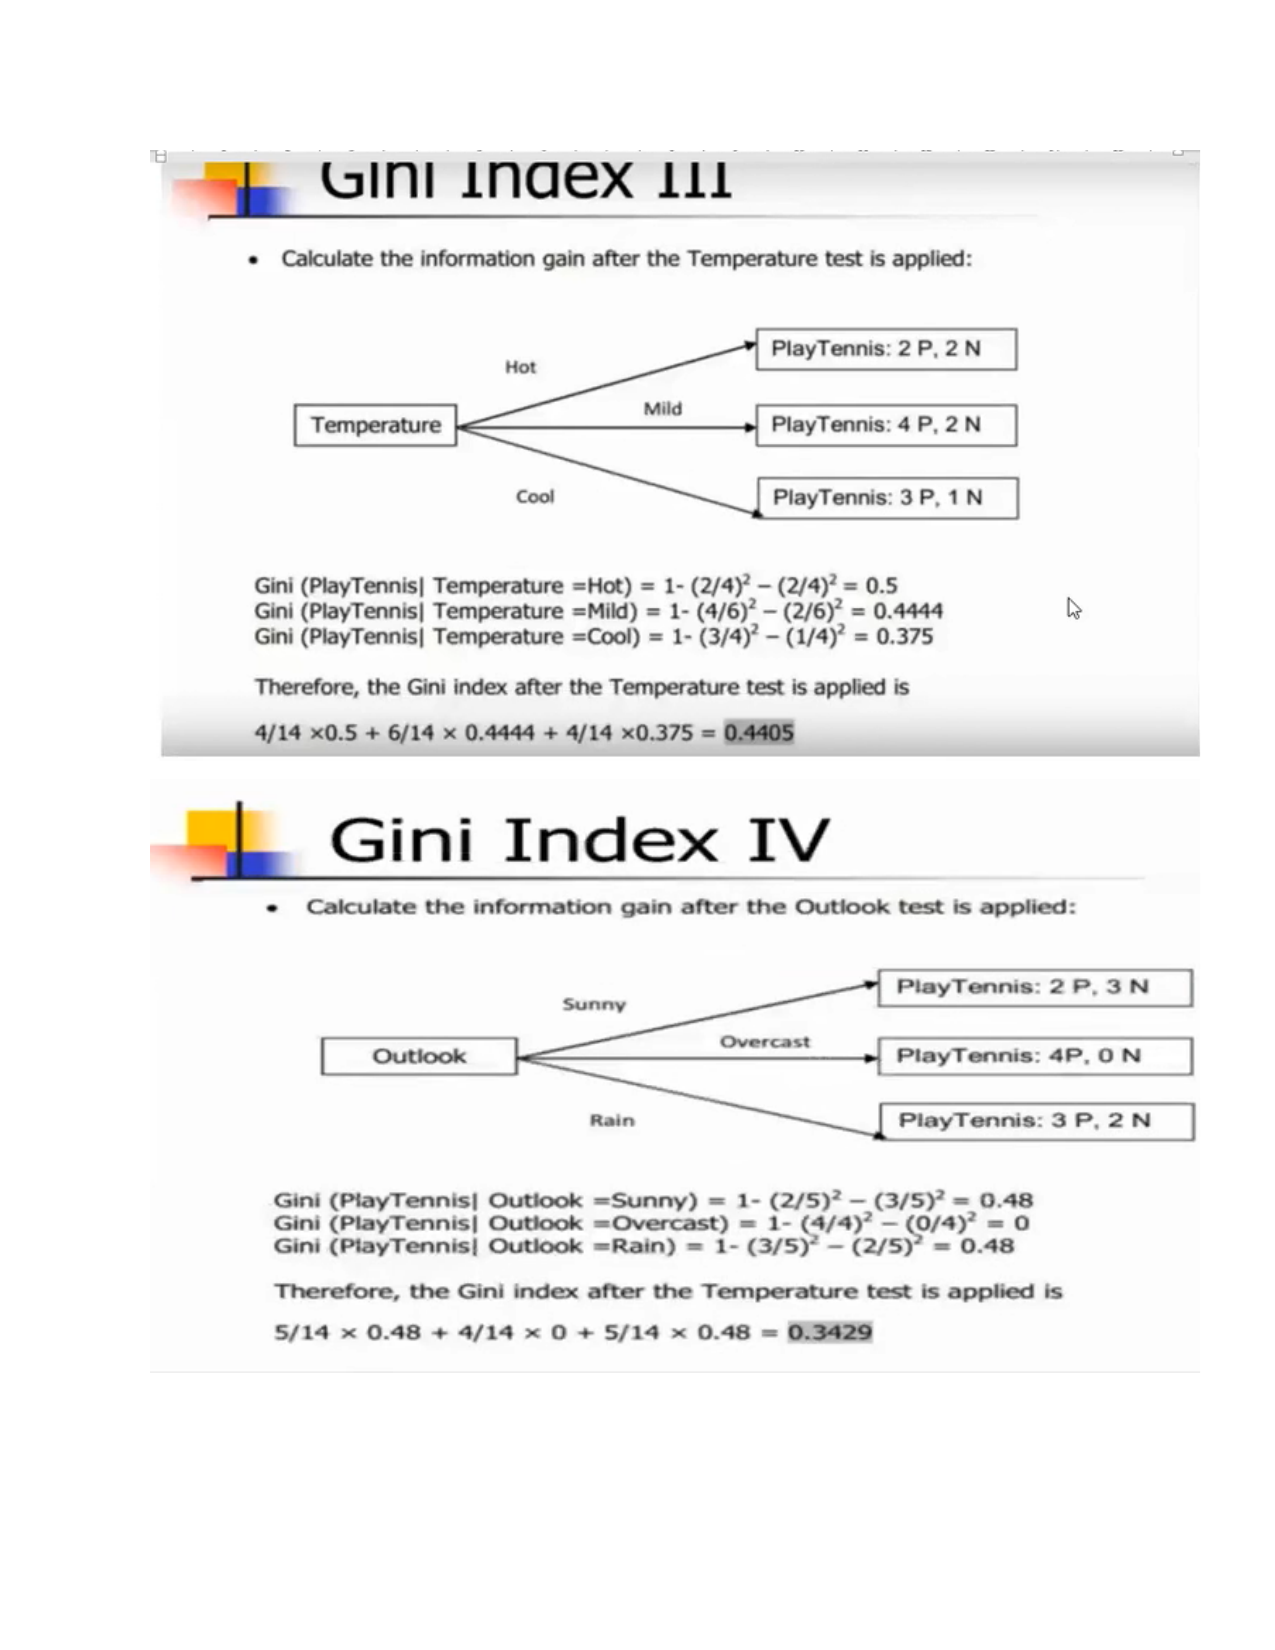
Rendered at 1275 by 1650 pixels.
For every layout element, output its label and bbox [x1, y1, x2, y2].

picture [150, 779, 1200, 1373]
picture [150, 150, 1200, 761]
